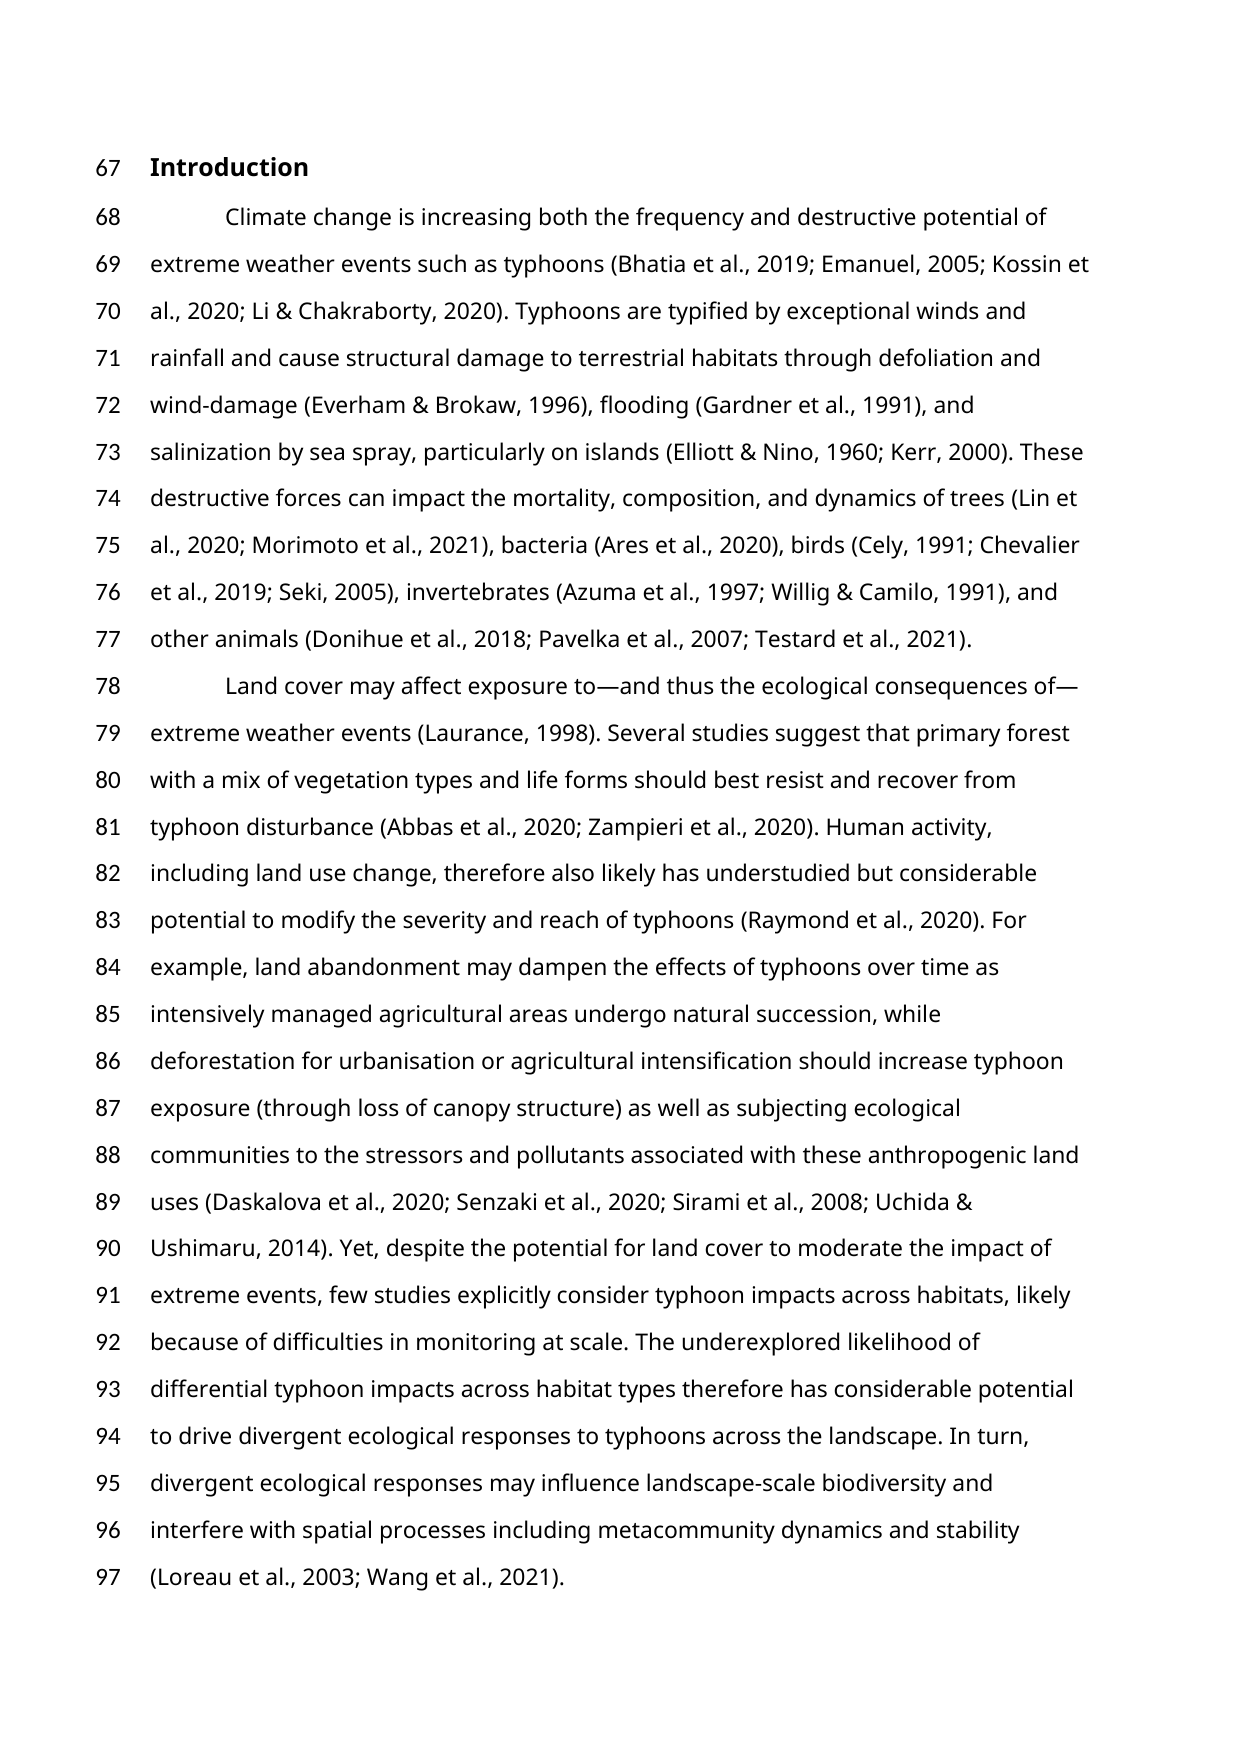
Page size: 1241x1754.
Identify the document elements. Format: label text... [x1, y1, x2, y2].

text Climate change is increasing both the frequency and destructive potential of extreme weather events such as typhoons (Bhatia et al., 2019; Emanuel, 2005; Kossin et al., 2020; Li & Chakraborty, 2020). Typhoons are typified by exceptional winds and rainfall and cause structural damage to terrestrial habitats through defoliation and wind-damage (Everham & Brokaw, 1996), flooding (Gardner et al., 1991), and salinization by sea spray, particularly on islands (Elliott & Nino, 1960; Kerr, 2000). These destructive forces can impact the mortality, composition, and dynamics of trees (Lin et al., 2020; Morimoto et al., 2021), bacteria (Ares et al., 2020), birds (Cely, 1991; Chevalier et al., 2019; Seki, 2005), invertebrates (Azuma et al., 1997; Willig & Camilo, 1991), and other animals (Donihue et al., 2018; Pavelka et al., 2007; Testard et al., 2021). [150, 201, 1090, 654]
text Land cover may affect exposure to—and thus the ecological consequences of—extreme weather events (Laurance, 1998). Several studies suggest that primary forest with a mix of vegetation types and life forms should best resist and recover from typhoon disturbance (Abbas et al., 2020; Zampieri et al., 2020). Human activity, including land use change, therefore also likely has understudied but considerable potential to modify the severity and reach of typhoons (Raymond et al., 2020). For example, land abandonment may dampen the effects of typhoons over time as intensively managed agricultural areas undergo natural succession, while deforestation for urbanisation or agricultural intensification should increase typhoon exposure (through loss of canopy structure) as well as subjecting ecological communities to the stressors and pollutants associated with these anthropogenic land uses (Daskalova et al., 2020; Senzaki et al., 2020; Sirami et al., 2008; Uchida & Ushimaru, 2014). Yet, despite the potential for land cover to moderate the impact of extreme events, few studies explicitly consider typhoon impacts across habitats, likely because of difficulties in monitoring at scale. The underexplored likelihood of differential typhoon impacts across habitat types therefore has considerable potential to drive divergent ecological responses to typhoons across the landscape. In turn, divergent ecological responses may influence landscape-scale biodiversity and interfere with spatial processes including metacommunity dynamics and stability (Loreau et al., 2003; Wang et al., 2021). [150, 670, 1090, 1592]
text Introduction [150, 150, 1090, 184]
